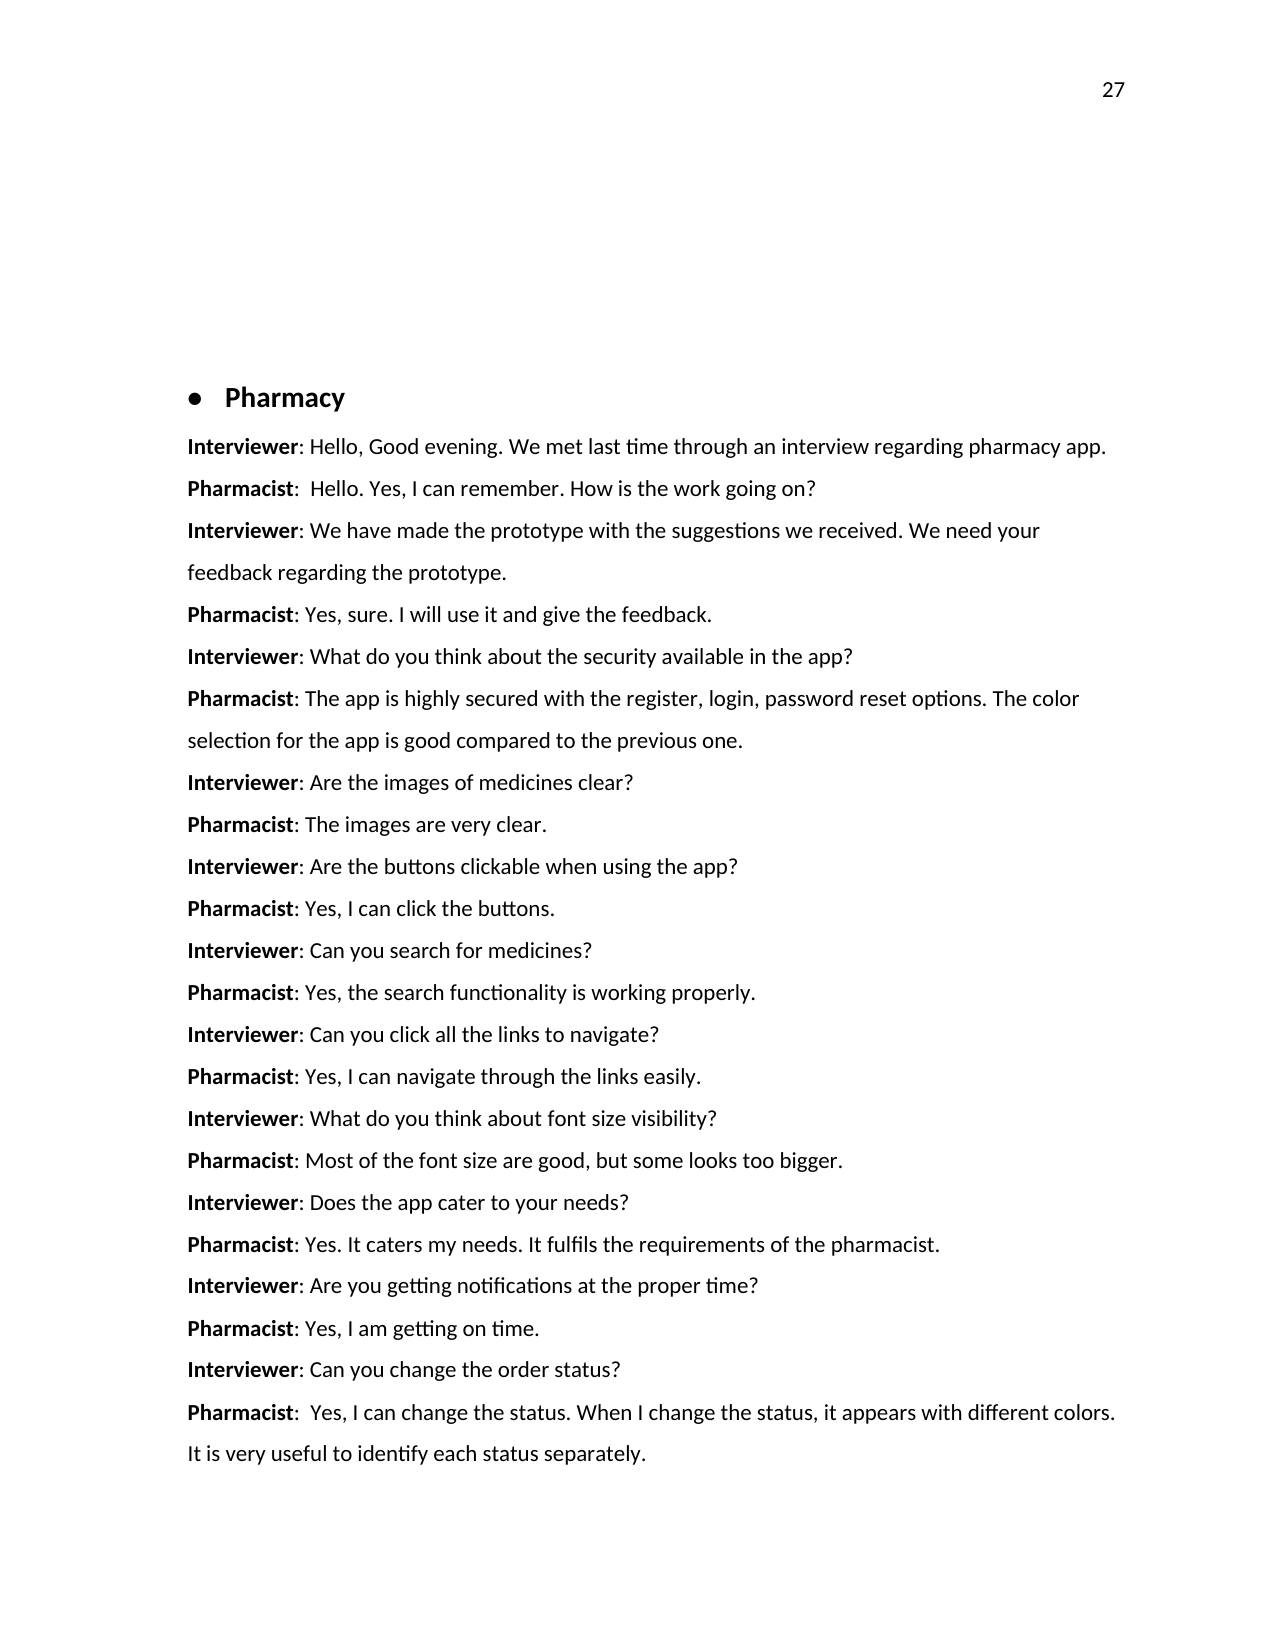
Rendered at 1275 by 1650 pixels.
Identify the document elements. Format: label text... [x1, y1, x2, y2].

text Interviewer: Hello, Good evening. We met last time through an interview regarding pharmacy app. [187, 432, 1125, 460]
text Pharmacist: Yes, I can click the buttons. [187, 894, 1125, 922]
text Interviewer: Can you search for medicines? [187, 936, 1125, 964]
text Pharmacist: Most of the font size are good, but some looks too bigger. [187, 1146, 1125, 1174]
text Interviewer: Can you click all the links to navigate? [187, 1020, 1125, 1048]
text Pharmacist: Yes, I am getting on time. [187, 1314, 1125, 1342]
text Interviewer: Are you getting notifications at the proper time? [187, 1272, 1125, 1300]
text Pharmacist: Yes, I can change the status. When I change the status, it appears with different colors. It is very useful to identify each status separately. [187, 1398, 1125, 1468]
text Pharmacist: Hello. Yes, I can remember. How is the work going on? [187, 474, 1125, 502]
text Interviewer: We have made the prototype with the suggestions we received. We need your feedback regarding the prototype. [187, 516, 1125, 586]
text Pharmacist: Yes, sure. I will use it and give the feedback. [187, 600, 1125, 628]
text Interviewer: What do you think about the security available in the app? [187, 642, 1125, 670]
text Interviewer: Can you change the order status? [187, 1356, 1125, 1384]
text Pharmacist: Yes, the search functionality is working properly. [187, 978, 1125, 1006]
text Interviewer: Are the buttons clickable when using the app? [187, 852, 1125, 880]
list Pharmacy [187, 379, 1125, 414]
text Interviewer: What do you think about font size visibility? [187, 1104, 1125, 1132]
text Pharmacist: Yes, I can navigate through the links easily. [187, 1062, 1125, 1090]
text Interviewer: Are the images of medicines clear? [187, 768, 1125, 796]
text Pharmacist: The app is highly secured with the register, login, password reset options. The color selection for the app is good compared to the previous one. [187, 684, 1125, 754]
text Pharmacist: The images are very clear. [187, 810, 1125, 838]
text Interviewer: Does the app cater to your needs? [187, 1188, 1125, 1216]
text Pharmacist: Yes. It caters my needs. It fulfils the requirements of the pharmacist. [187, 1230, 1125, 1258]
